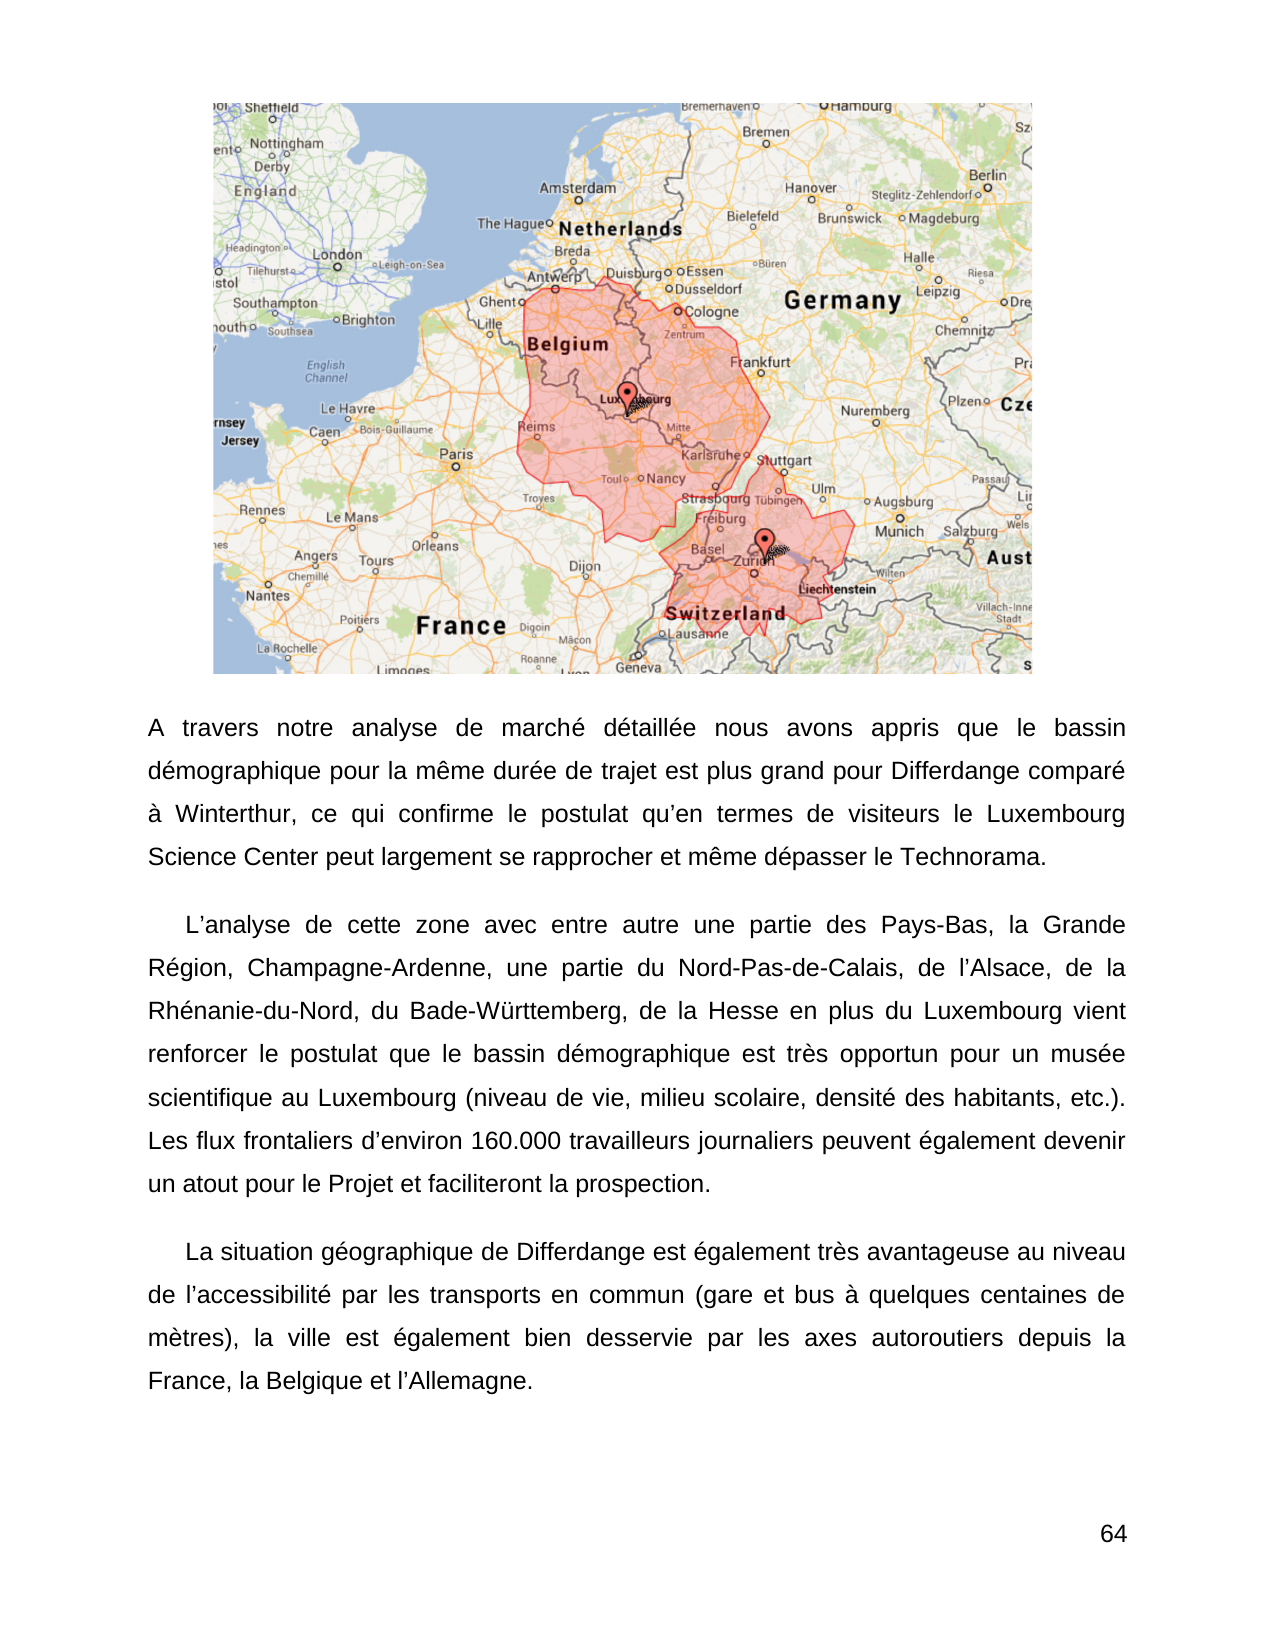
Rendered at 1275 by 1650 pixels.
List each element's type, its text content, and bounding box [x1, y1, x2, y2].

text A travers notre analyse de marché détaillée nous avons appris que le bassin démographique pour la même durée de trajet est plus grand pour Differdange comparé à Winterthur, ce qui confirme le postulat qu’en termes de visiteurs le Luxembourg Science Center peut largement se rapprocher et même dépasser le Technorama. [148, 712, 1127, 871]
text L’analyse de cette zone avec entre autre une partie des Pays-Bas, la Grande Région, Champagne-Ardenne, une partie du Nord-Pas-de-Calais, de l’Alsace, de la Rhénanie-du-Nord, du Bade-Württemberg, de la Hesse en plus du Luxembourg vient renforcer le postulat que le bassin démographique est très opportun pour un musée scientifique au Luxembourg (niveau de vie, milieu scolaire, densité des habitants, etc.). Les flux frontaliers d’environ 160.000 travailleurs journaliers peuvent également devenir un atout pour le Projet et faciliteront la prospection. [148, 910, 1127, 1197]
picture [213, 103, 1033, 674]
text La situation géographique de Differdange est également très avantageuse au niveau de l’accessibilité par les transports en commun (gare et bus à quelques centaines de mètres), la ville est également bien desservie par les axes autoroutiers depuis la France, la Belgique et l’Allemagne. [148, 1237, 1127, 1395]
